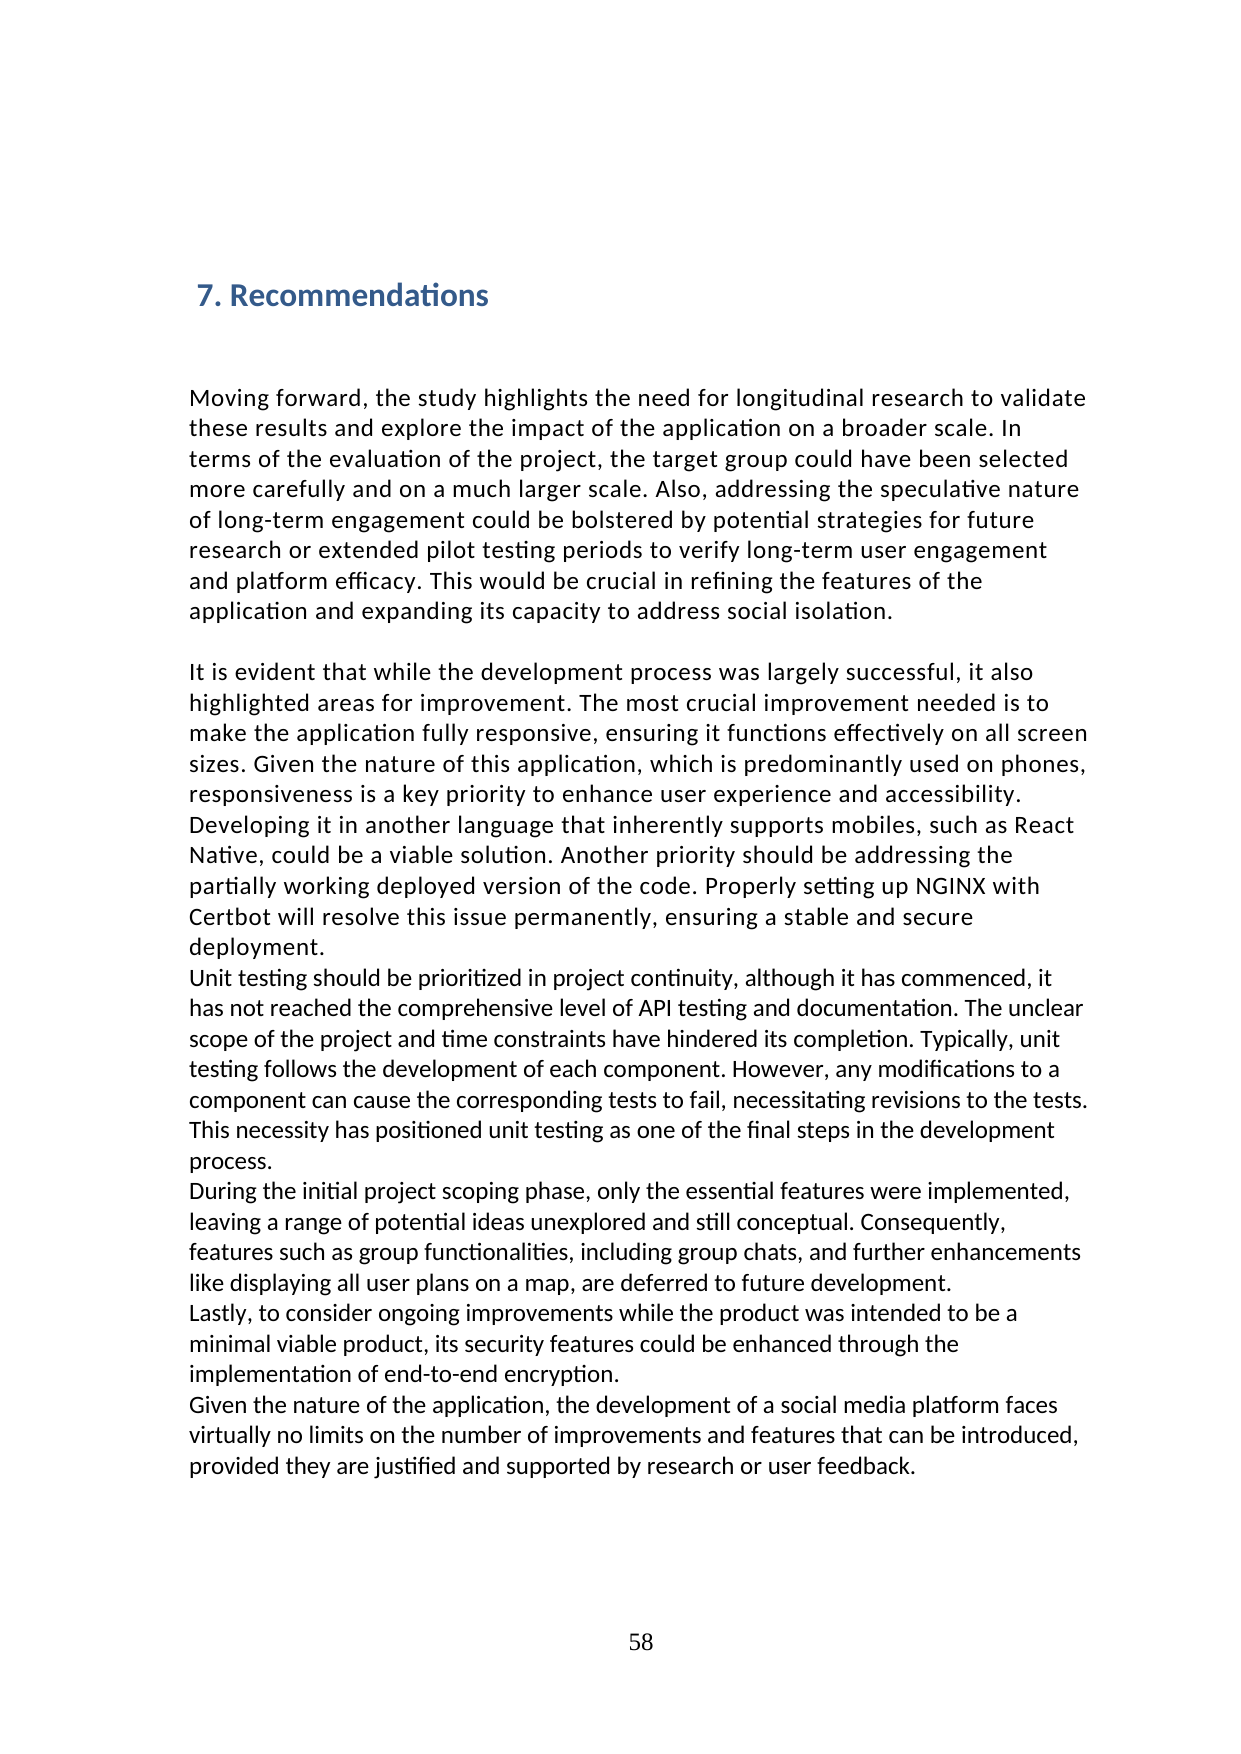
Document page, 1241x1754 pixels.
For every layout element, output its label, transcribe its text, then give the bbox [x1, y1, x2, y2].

text Given the nature of the application, the development of a social media platform faces virtually no limits on the number of improvements and features that can be introduced, provided they are justified and supported by research or user feedback. [189, 1389, 1092, 1481]
subtitle 7. Recommendations [189, 274, 1092, 315]
text During the initial project scoping phase, only the essential features were implemented, leaving a range of potential ideas unexplored and still conceptual. Consequently, features such as group functionalities, including group chats, and further enhancements like displaying all user plans on a map, are deferred to future development. [189, 1175, 1092, 1297]
text It is evident that while the development process was largely successful, it also highlighted areas for improvement. The most crucial improvement needed is to make the application fully responsive, ensuring it functions effectively on all screen sizes. Given the nature of this application, which is predominantly used on phones, responsiveness is a key priority to enhance user experience and accessibility. Developing it in another language that inherently supports mobiles, such as React Native, could be a viable solution. Another priority should be addressing the partially working deployed version of the code. Properly setting up NGINX with Certbot will resolve this issue permanently, ensuring a stable and secure deployment. [189, 656, 1092, 962]
text Unit testing should be prioritized in project continuity, although it has commenced, it has not reached the comprehensive level of API testing and documentation. The unclear scope of the project and time constraints have hindered its completion. Typically, unit testing follows the development of each component. However, any modifications to a component can cause the corresponding tests to fail, necessitating revisions to the tests. This necessity has positioned unit testing as one of the final steps in the development process. [189, 962, 1092, 1175]
text Moving forward, the study highlights the need for longitudinal research to validate these results and explore the impact of the application on a broader scale. In terms of the evaluation of the project, the target group could have been selected more carefully and on a much larger scale. Also, addressing the speculative nature of long-term engagement could be bolstered by potential strategies for future research or extended pilot testing periods to verify long-term user engagement and platform efficacy. This would be crucial in refining the features of the application and expanding its capacity to address social isolation. [895, 382, 1092, 626]
text Lastly, to consider ongoing improvements while the product was intended to be a minimal viable product, its security features could be enhanced through the implementation of end-to-end encryption. [189, 1297, 1092, 1389]
